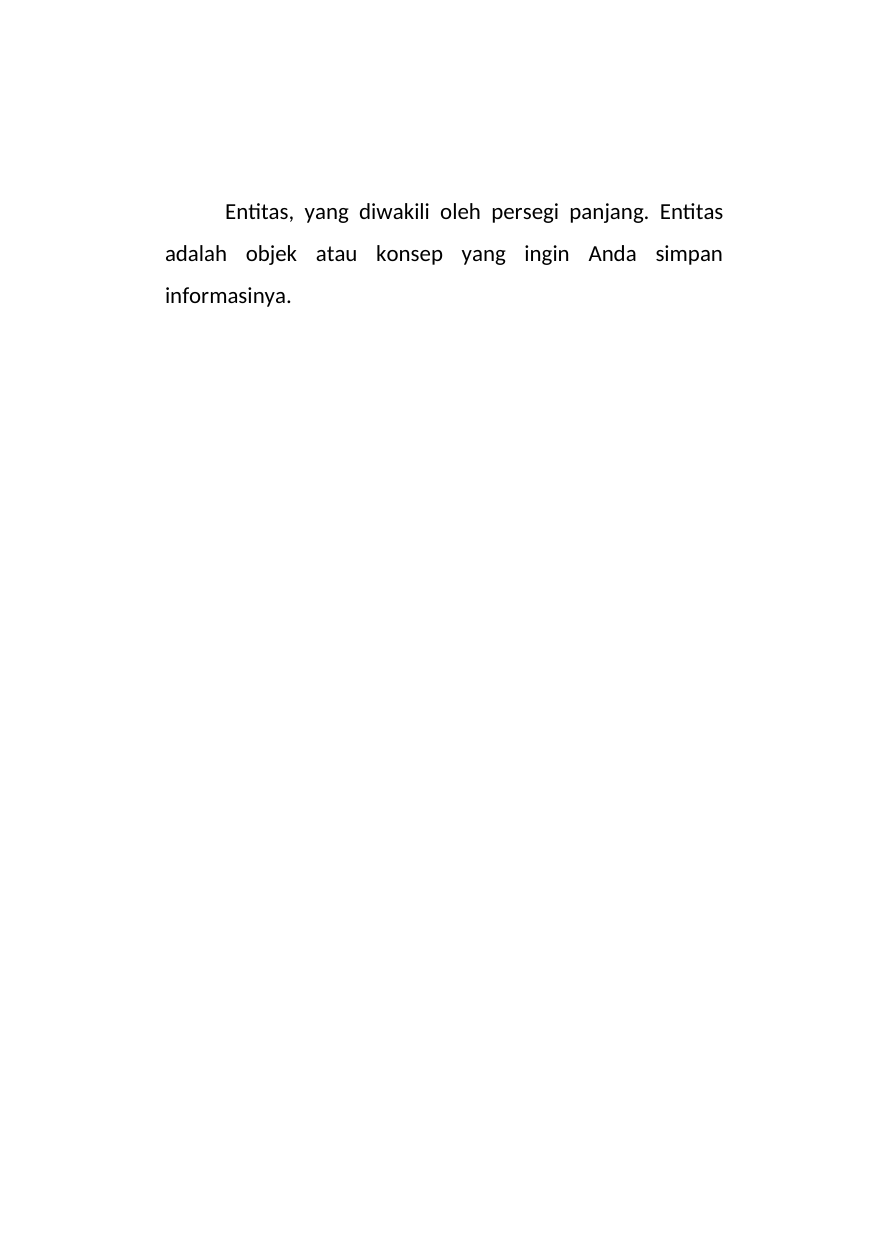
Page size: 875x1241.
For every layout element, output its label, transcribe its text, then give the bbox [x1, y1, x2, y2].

text Entitas, yang diwakili oleh persegi panjang. Entitas adalah objek atau konsep yang ingin Anda simpan informasinya. [165, 197, 724, 309]
